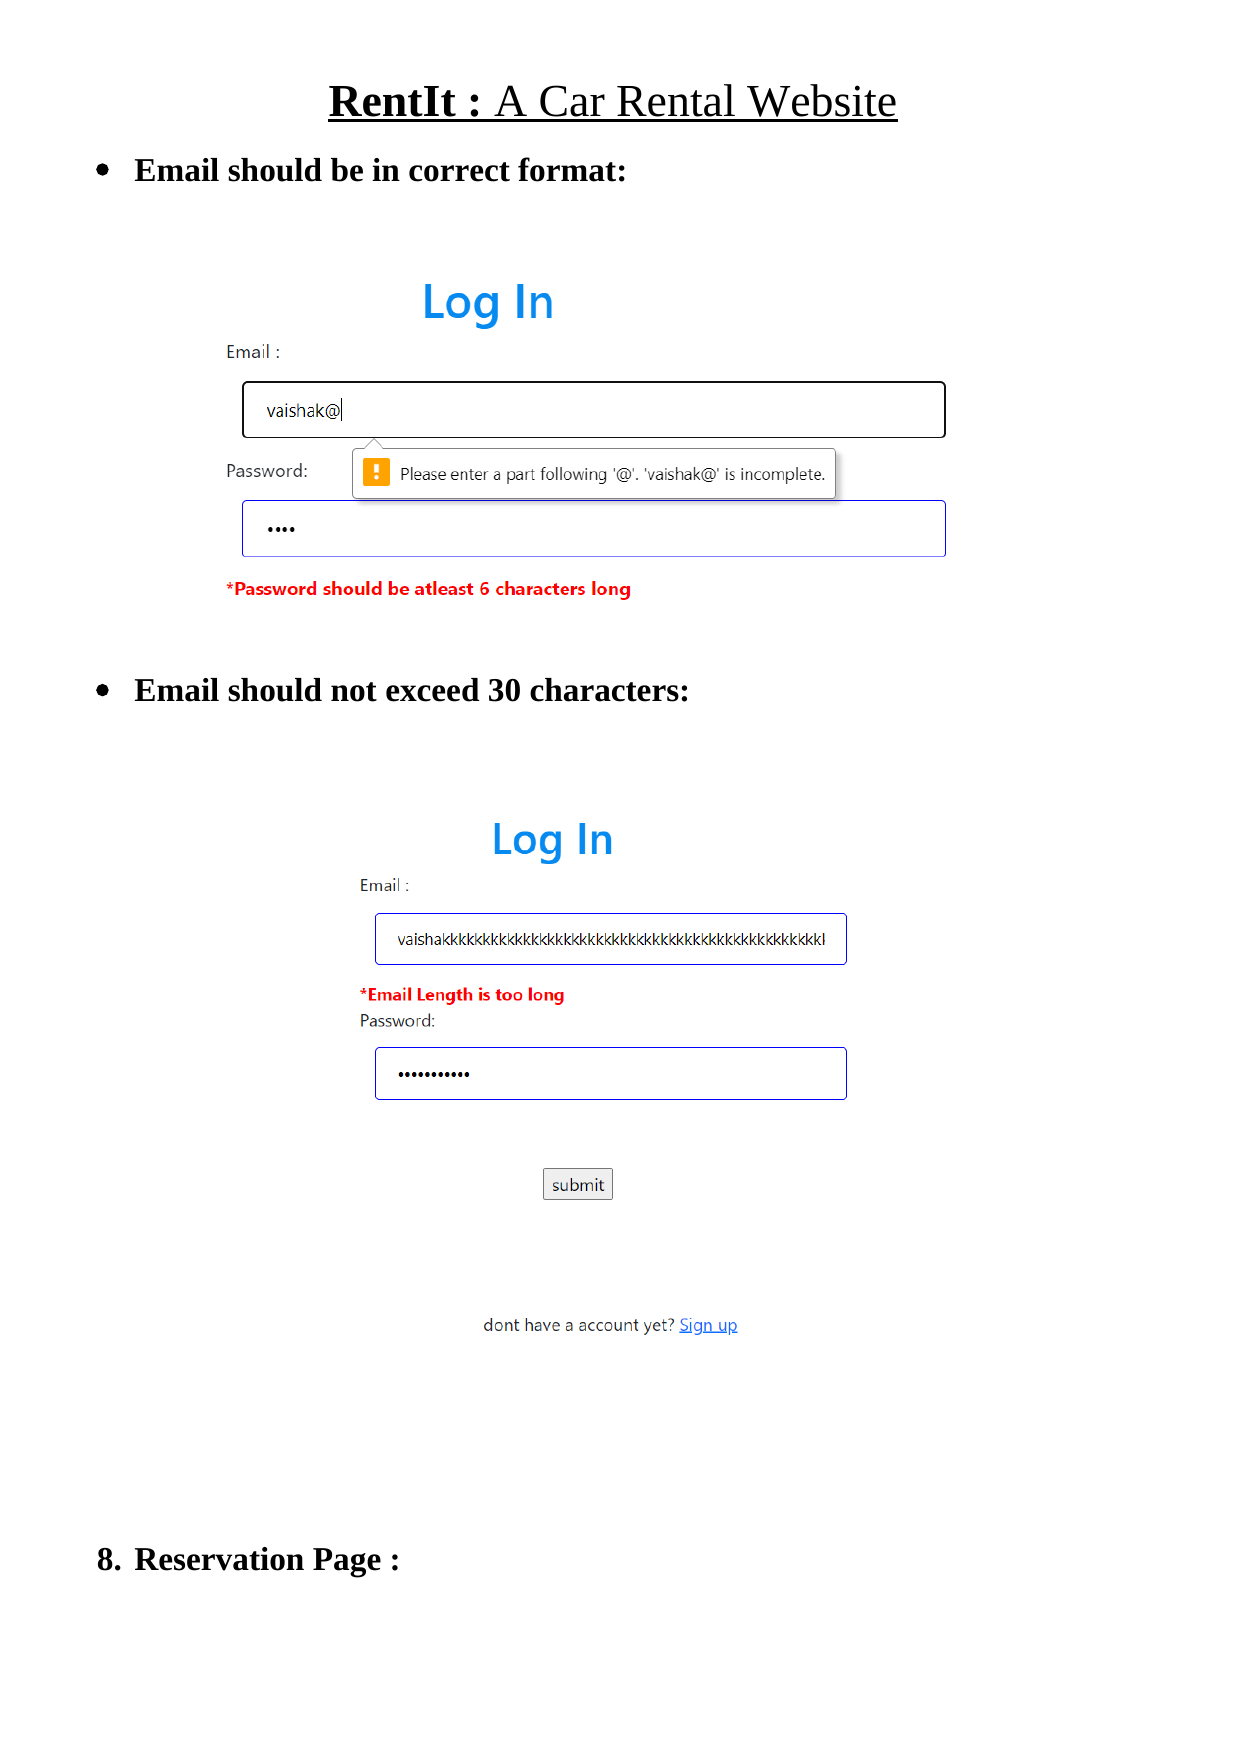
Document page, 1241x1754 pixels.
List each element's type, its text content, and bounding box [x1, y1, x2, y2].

list Reservation Page : [97, 1539, 1167, 1578]
picture [281, 770, 944, 1405]
list Email should not exceed 30 characters: [97, 671, 1167, 709]
list Email should be in correct format: [97, 150, 1167, 188]
picture [59, 208, 1118, 652]
